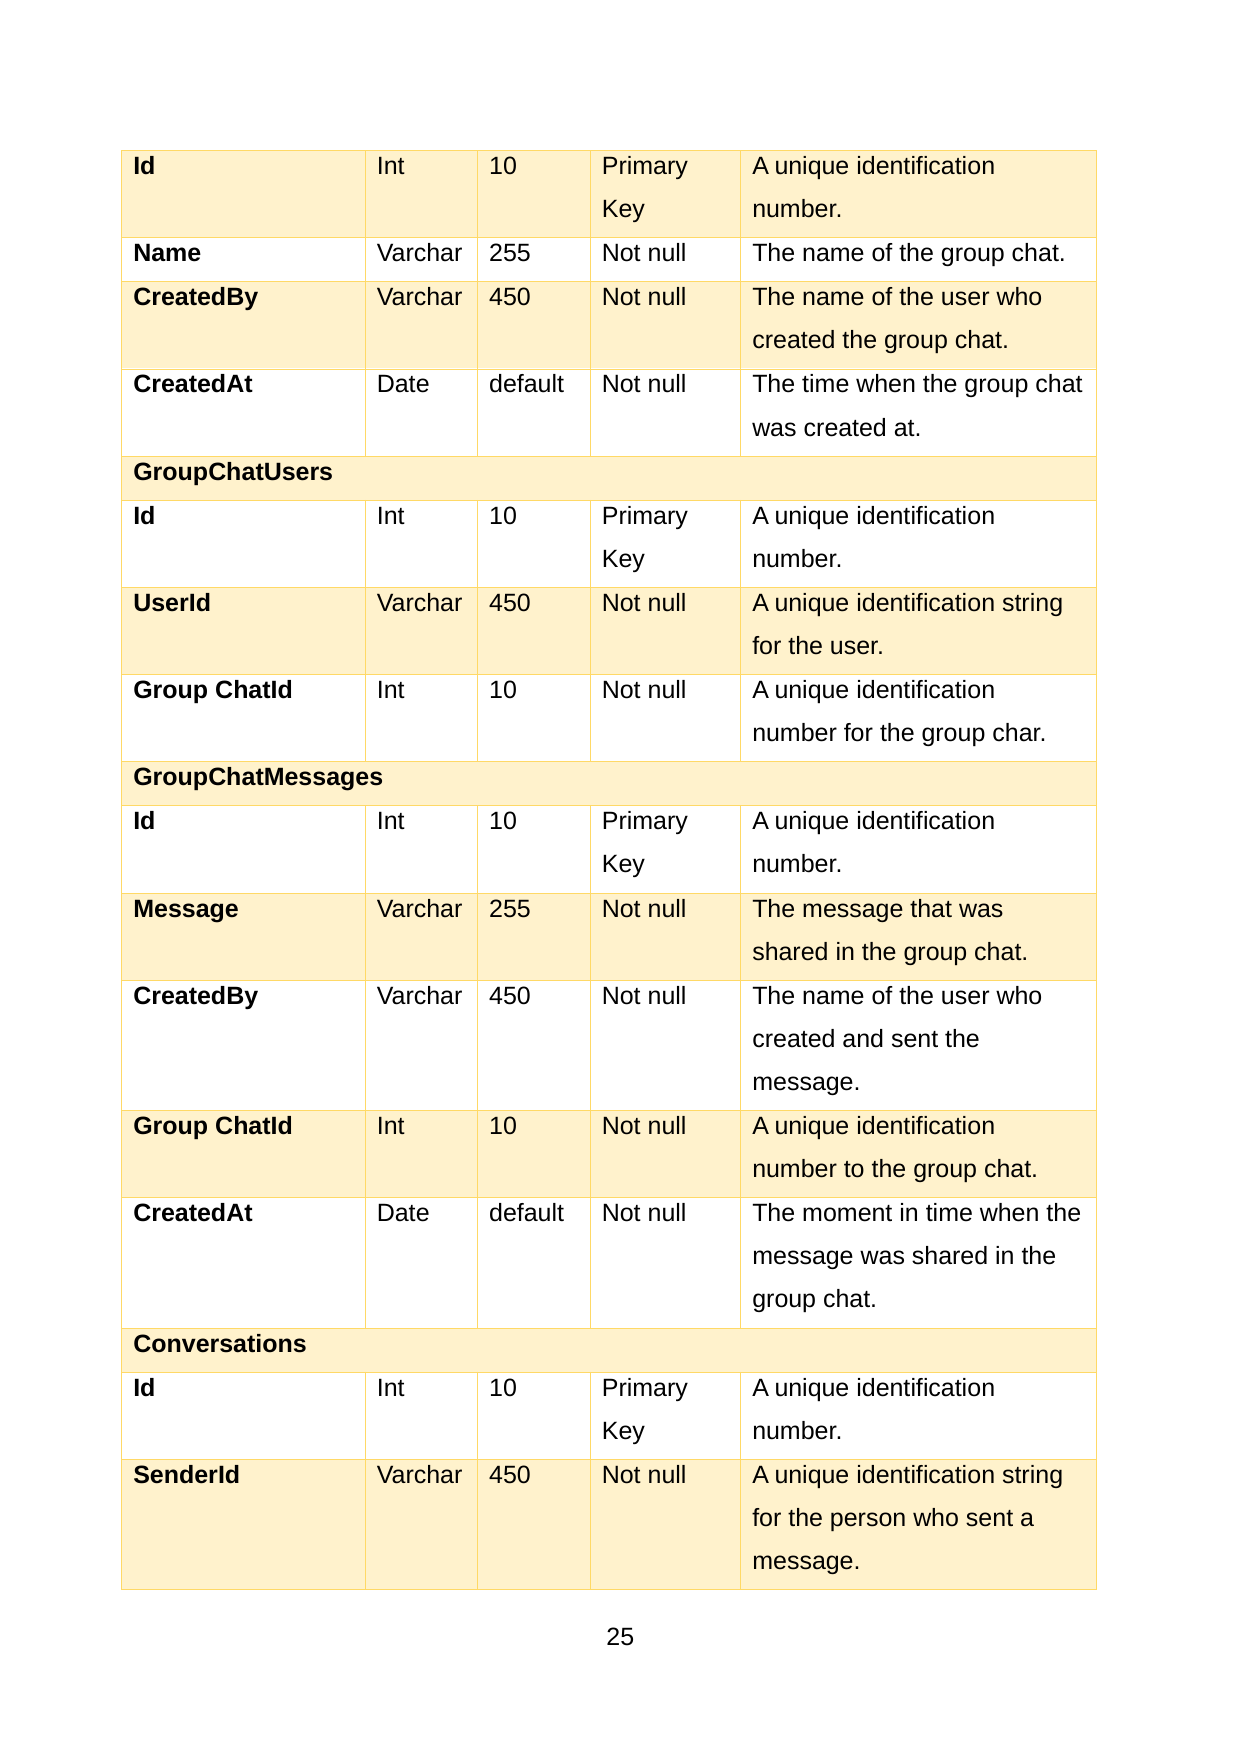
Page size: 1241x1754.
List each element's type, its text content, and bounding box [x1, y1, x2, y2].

table_cell 10 [478, 1373, 590, 1459]
table_cell GroupChatUsers [122, 457, 1096, 500]
table_cell Not null [591, 981, 740, 1110]
table_cell Int [366, 806, 477, 892]
table_cell Group ChatId [122, 675, 365, 761]
table_cell A unique identification number. [741, 1373, 1096, 1459]
table_cell Id [122, 501, 365, 587]
table_cell A unique identification number for the group char. [741, 675, 1096, 761]
table_cell Not null [591, 588, 740, 674]
table_cell Not null [591, 370, 740, 456]
table_cell Not null [591, 282, 740, 368]
table_cell CreatedAt [122, 370, 365, 456]
table_cell Int [366, 151, 477, 237]
table_cell Varchar [366, 981, 477, 1110]
table_cell Varchar [366, 894, 477, 980]
table_cell Message [122, 894, 365, 980]
table_cell Int [366, 675, 477, 761]
table_cell A unique identification number. [741, 501, 1096, 587]
table_cell A unique identification string for the person who sent a message. [741, 1460, 1096, 1589]
table_cell Int [366, 1373, 477, 1459]
table_cell Group ChatId [122, 1111, 365, 1197]
table_cell Varchar [366, 238, 477, 281]
table_cell Date [366, 370, 477, 456]
table_cell Primary Key [591, 501, 740, 587]
table_cell Not null [591, 1460, 740, 1589]
table_cell Id [122, 151, 365, 237]
table_cell 10 [478, 151, 590, 237]
table_cell Date [366, 1198, 477, 1327]
table_cell CreatedBy [122, 981, 365, 1110]
table_cell Id [122, 806, 365, 892]
table_cell The moment in time when the message was shared in the group chat. [741, 1198, 1096, 1327]
table_cell Int [366, 1111, 477, 1197]
table_cell CreatedBy [122, 282, 365, 368]
table_cell Not null [591, 894, 740, 980]
table_cell Conversations [122, 1329, 1096, 1372]
table_cell 255 [478, 894, 590, 980]
table_cell Not null [591, 238, 740, 281]
table_cell 450 [478, 282, 590, 368]
table_cell 10 [478, 675, 590, 761]
table_cell Primary Key [591, 806, 740, 892]
table_cell A unique identification number to the group chat. [741, 1111, 1096, 1197]
table_cell Primary Key [591, 1373, 740, 1459]
table_cell Not null [591, 1198, 740, 1327]
table_cell The message that was shared in the group chat. [741, 894, 1096, 980]
table_cell The name of the user who created the group chat. [741, 282, 1096, 368]
table_cell UserId [122, 588, 365, 674]
table_cell Not null [591, 675, 740, 761]
table_cell The time when the group chat was created at. [741, 370, 1096, 456]
table_cell A unique identification number. [741, 806, 1096, 892]
table_cell The name of the group chat. [741, 238, 1096, 281]
table_cell Name [122, 238, 365, 281]
table_cell Int [366, 501, 477, 587]
table_cell Not null [591, 1111, 740, 1197]
table_cell A unique identification number. [741, 151, 1096, 237]
table_cell CreatedAt [122, 1198, 365, 1327]
table_cell A unique identification string for the user. [741, 588, 1096, 674]
table_cell Varchar [366, 588, 477, 674]
table_cell SenderId [122, 1460, 365, 1589]
table_cell Varchar [366, 282, 477, 368]
table_cell Varchar [366, 1460, 477, 1589]
table_cell 450 [478, 1460, 590, 1589]
table_cell GroupChatMessages [122, 762, 1096, 805]
table_cell 450 [478, 588, 590, 674]
table_cell 10 [478, 501, 590, 587]
table_cell Id [122, 1373, 365, 1459]
table_cell 255 [478, 238, 590, 281]
table_cell 10 [478, 806, 590, 892]
table_cell default [478, 1198, 590, 1327]
table_cell default [478, 370, 590, 456]
table_cell 450 [478, 981, 590, 1110]
table_cell The name of the user who created and sent the message. [741, 981, 1096, 1110]
table_cell Primary Key [591, 151, 740, 237]
table_cell 10 [478, 1111, 590, 1197]
